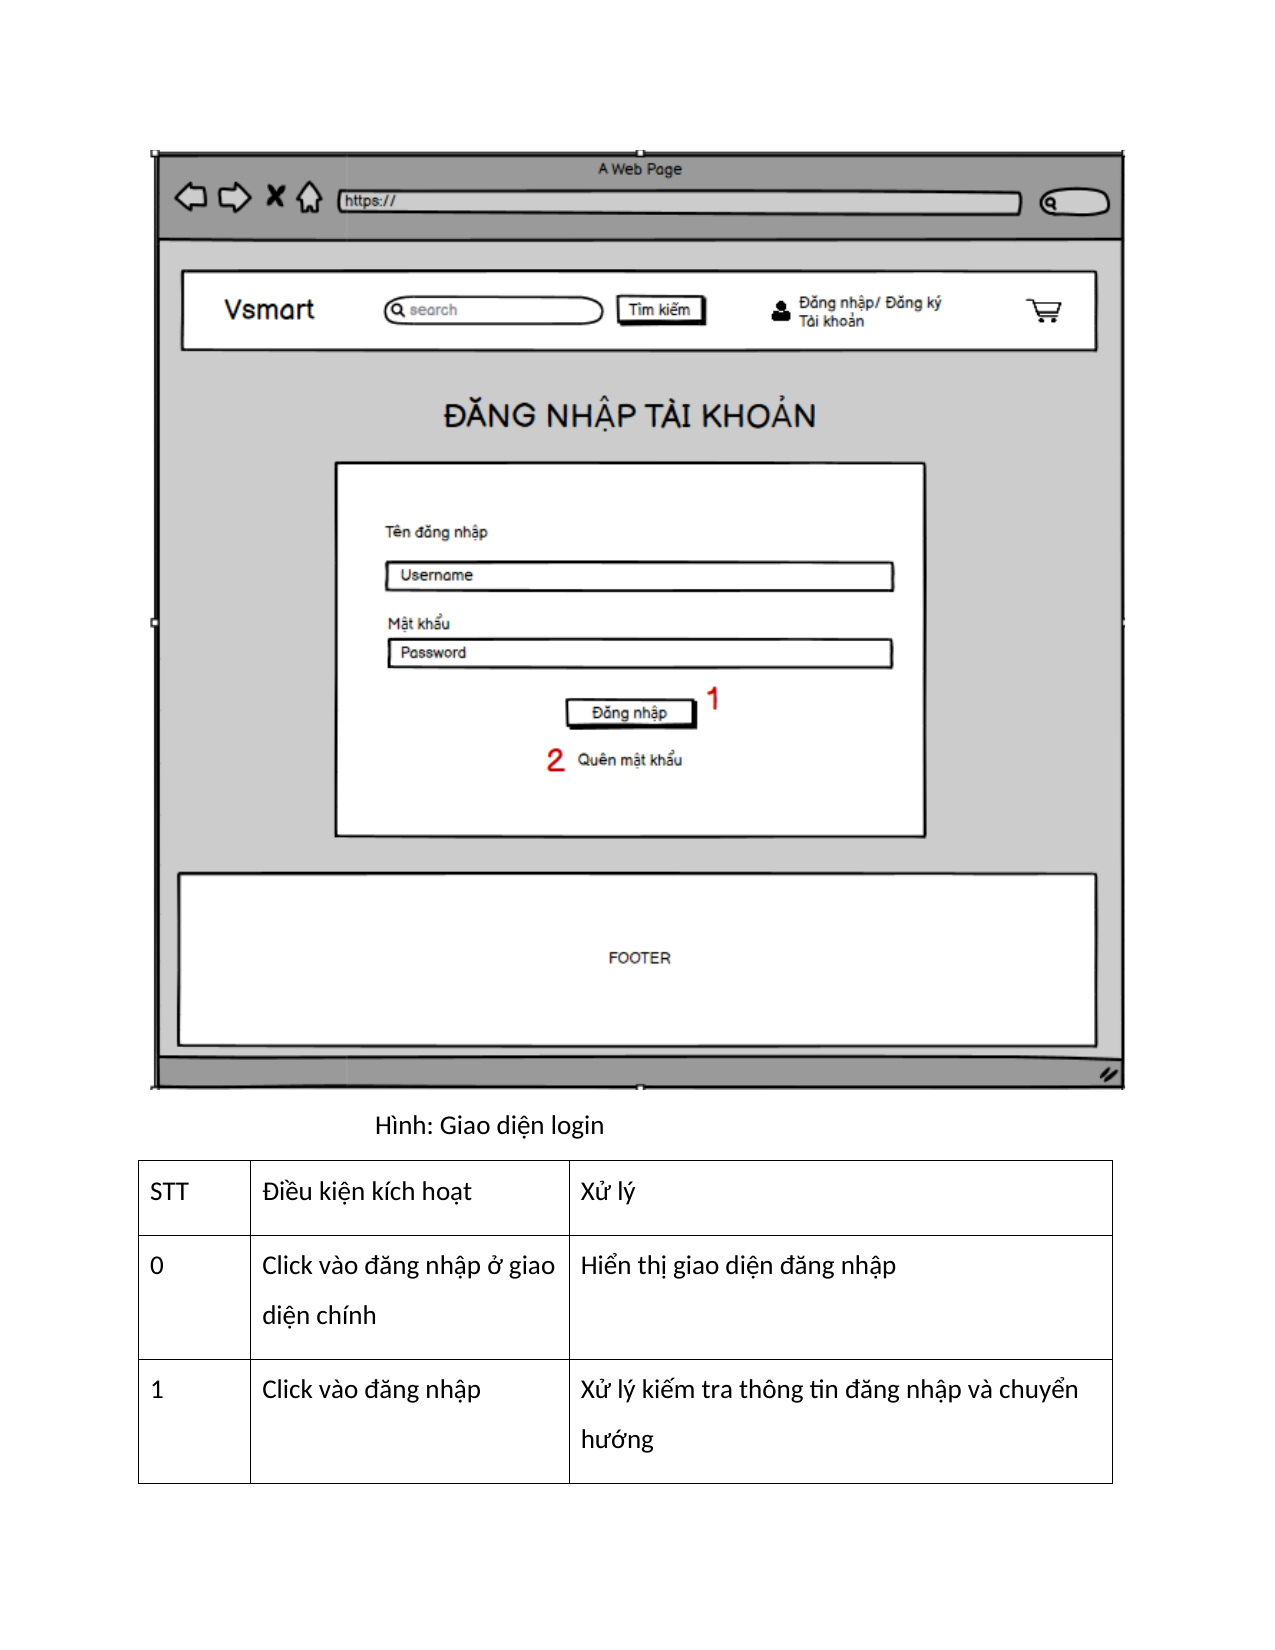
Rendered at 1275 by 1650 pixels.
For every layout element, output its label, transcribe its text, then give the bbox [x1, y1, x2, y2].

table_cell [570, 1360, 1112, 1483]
picture [150, 150, 1125, 1090]
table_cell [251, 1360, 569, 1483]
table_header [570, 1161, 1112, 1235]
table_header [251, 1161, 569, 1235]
text Hình: Giao diện login [300, 1108, 1125, 1141]
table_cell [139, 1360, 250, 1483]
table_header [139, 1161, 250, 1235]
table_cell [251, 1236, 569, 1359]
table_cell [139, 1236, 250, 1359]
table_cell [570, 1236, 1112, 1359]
